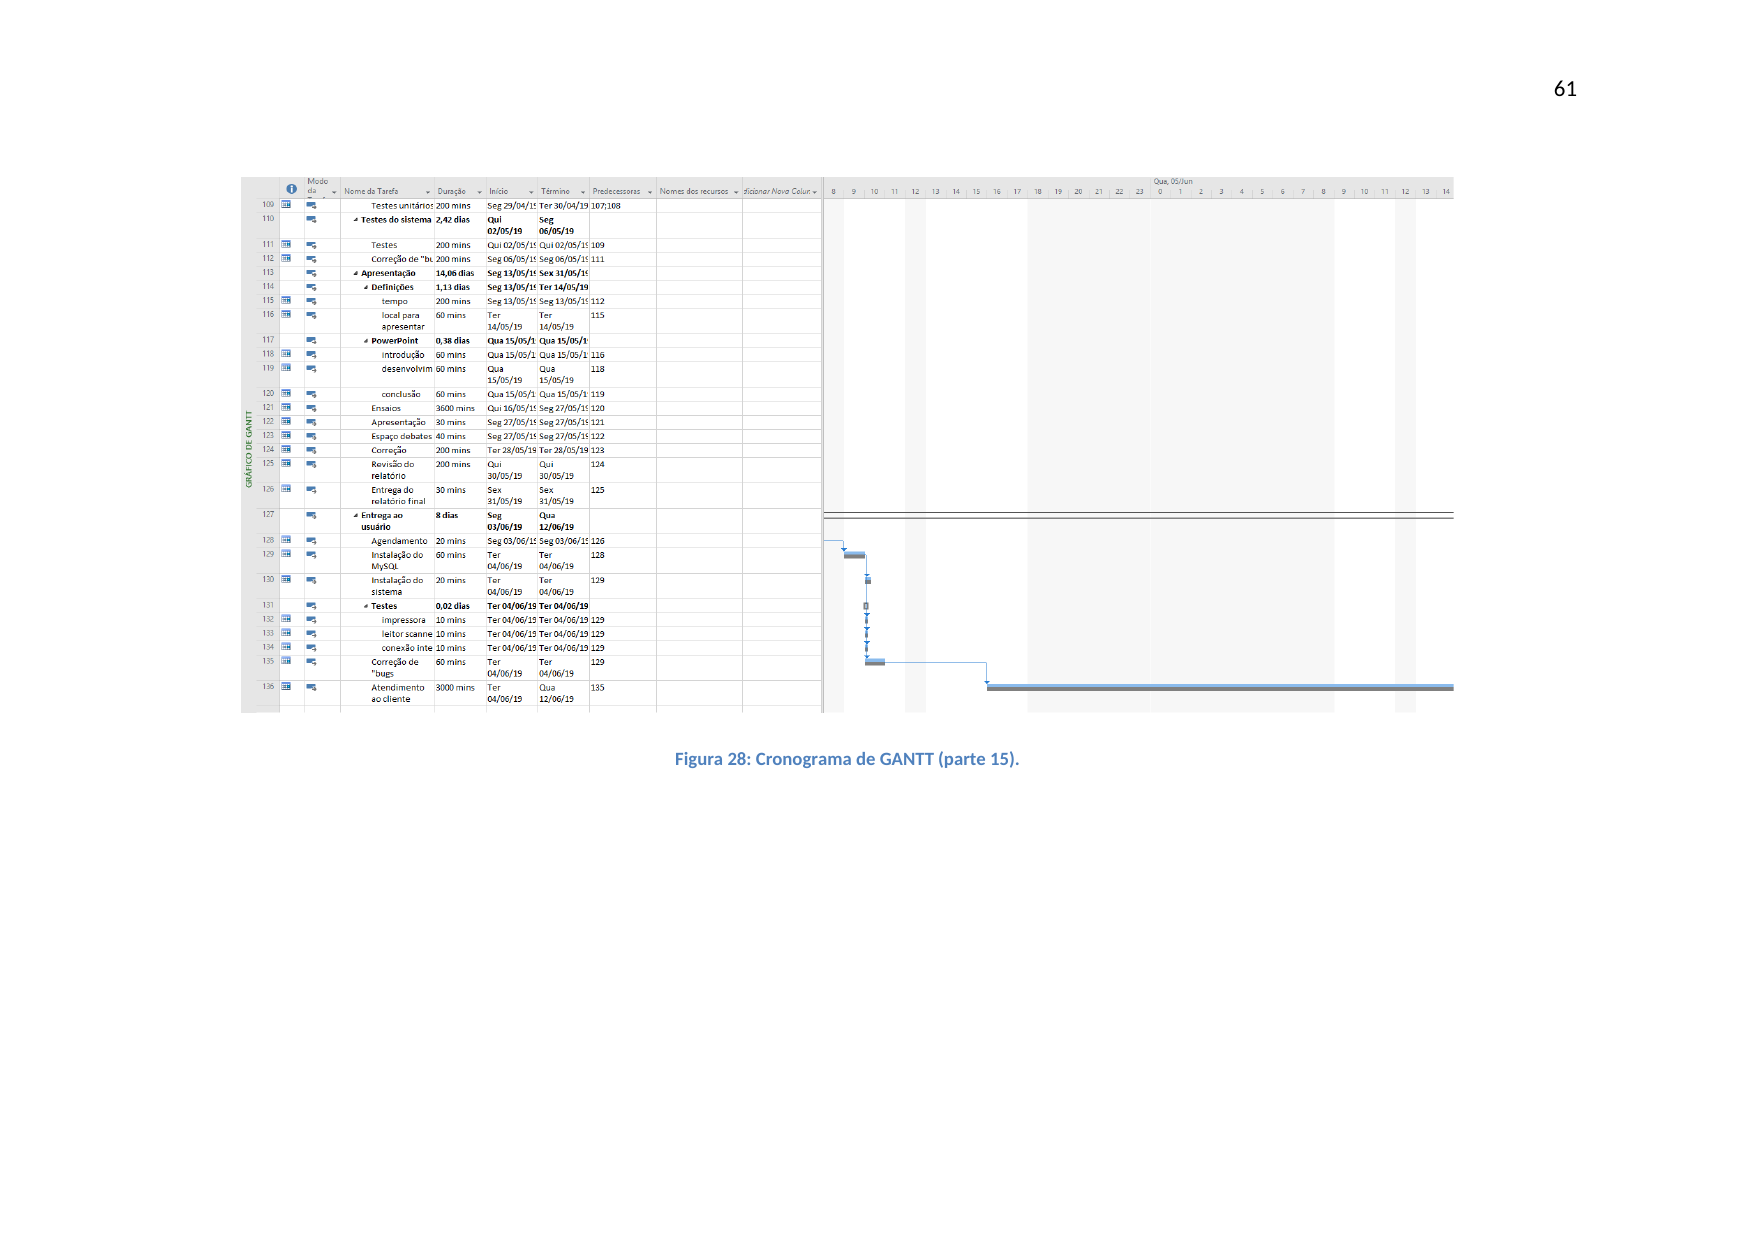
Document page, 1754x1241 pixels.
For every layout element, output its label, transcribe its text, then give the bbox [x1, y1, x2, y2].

picture [241, 177, 1454, 713]
